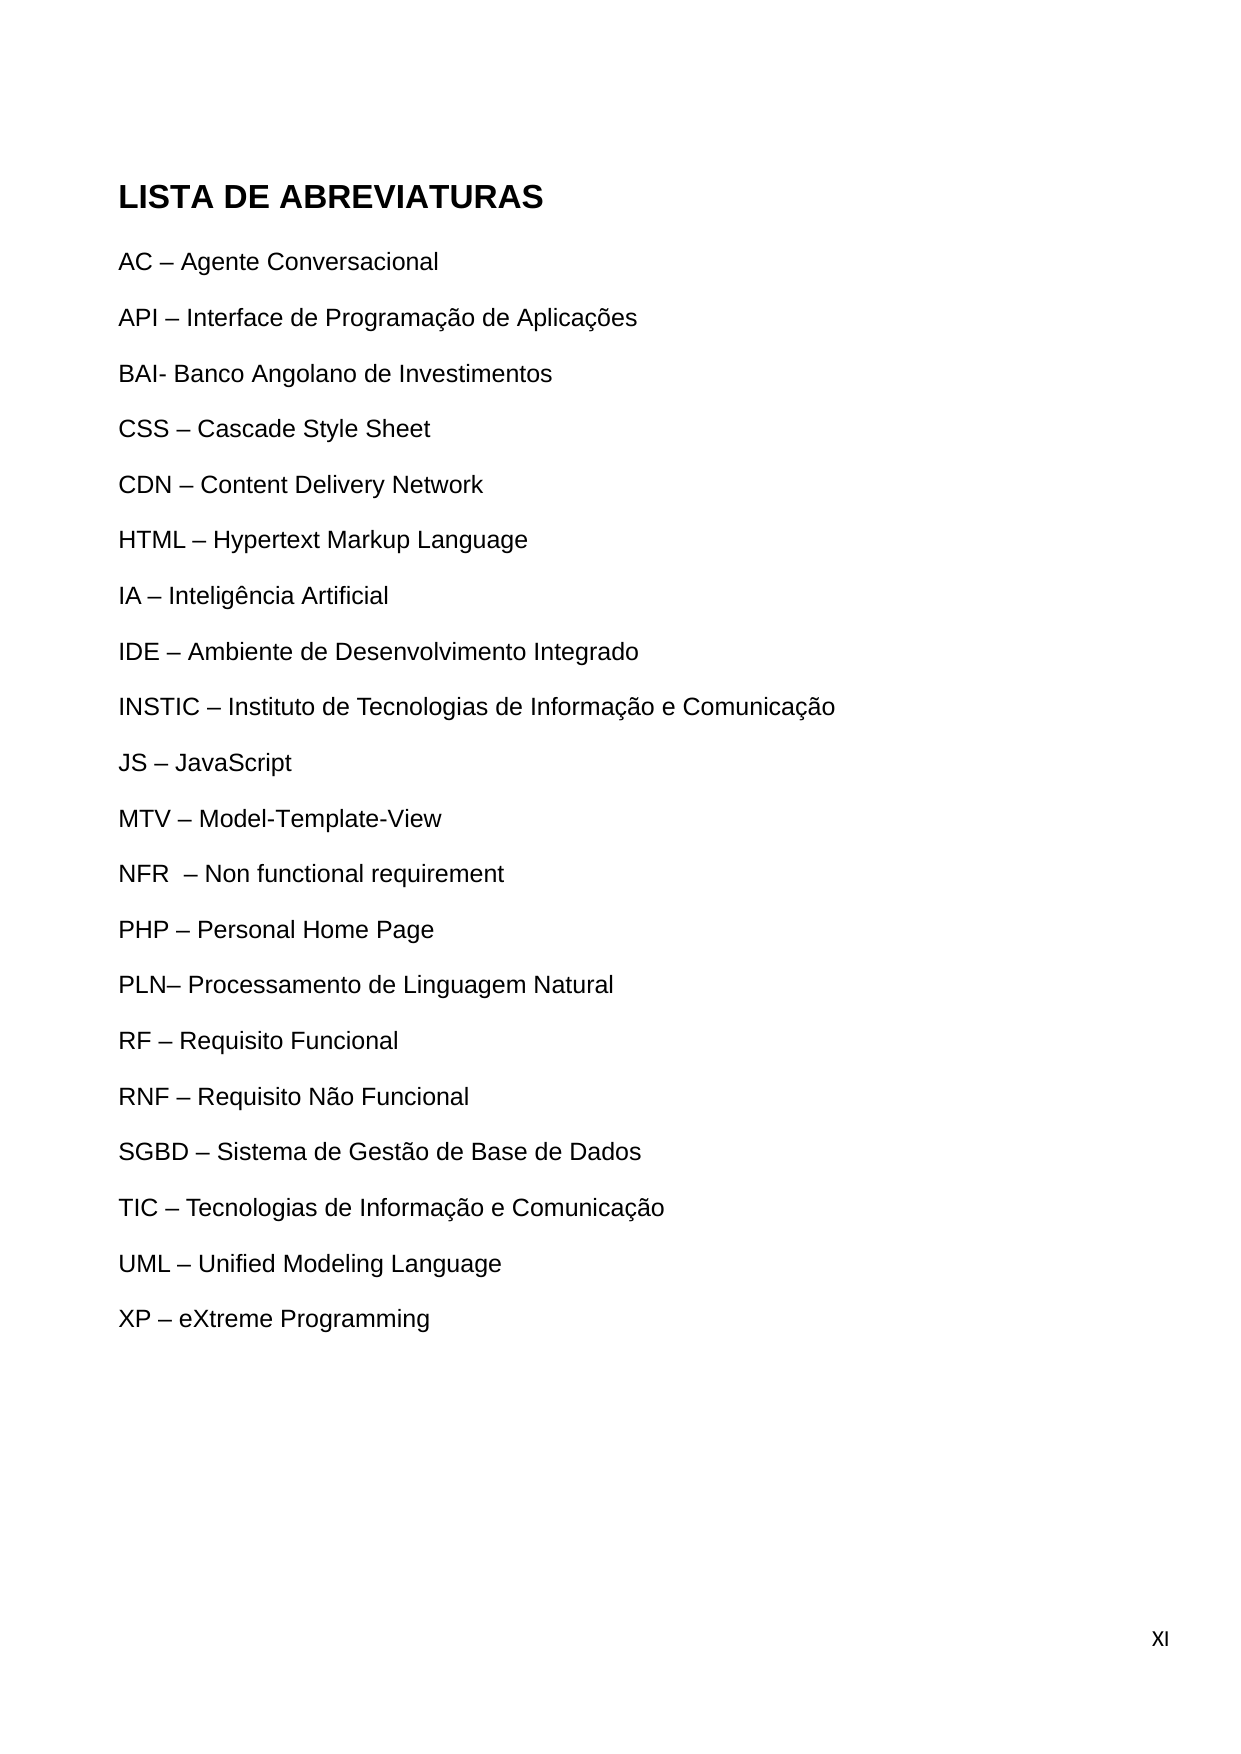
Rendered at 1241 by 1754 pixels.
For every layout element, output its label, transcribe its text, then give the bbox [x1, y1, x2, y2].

text RNF – Requisito Não Funcional [118, 1082, 1169, 1110]
text API – Interface de Programação de Aplicações [118, 303, 1169, 332]
text PLN– Processamento de Linguagem Natural [118, 970, 1169, 999]
text TIC – Tecnologias de Informação e Comunicação [118, 1193, 1169, 1222]
text XP – eXtreme Programming [118, 1304, 1169, 1333]
text RF – Requisito Funcional [118, 1026, 1169, 1055]
text CSS – Cascade Style Sheet [118, 414, 1169, 443]
text IA – Inteligência Artificial [118, 581, 1169, 610]
text NFR – Non functional requirement [118, 859, 1169, 888]
text AC – Agente Conversacional [118, 247, 1169, 276]
text PHP – Personal Home Page [118, 915, 1169, 943]
text SGBD – Sistema de Gestão de Base de Dados [118, 1137, 1169, 1166]
text HTML – Hypertext Markup Language [118, 525, 1169, 554]
text CDN – Content Delivery Network [118, 470, 1169, 498]
subtitle LISTA DE ABREVIATURAS [118, 177, 1169, 216]
text JS – JavaScript [118, 748, 1169, 777]
text IDE – Ambiente de Desenvolvimento Integrado [118, 637, 1169, 665]
text BAI- Banco Angolano de Investimentos [118, 358, 1169, 387]
text INSTIC – Instituto de Tecnologias de Informação e Comunicação [118, 692, 1169, 721]
text MTV – Model-Template-View [118, 803, 1169, 832]
text UML – Unified Modeling Language [118, 1248, 1169, 1277]
